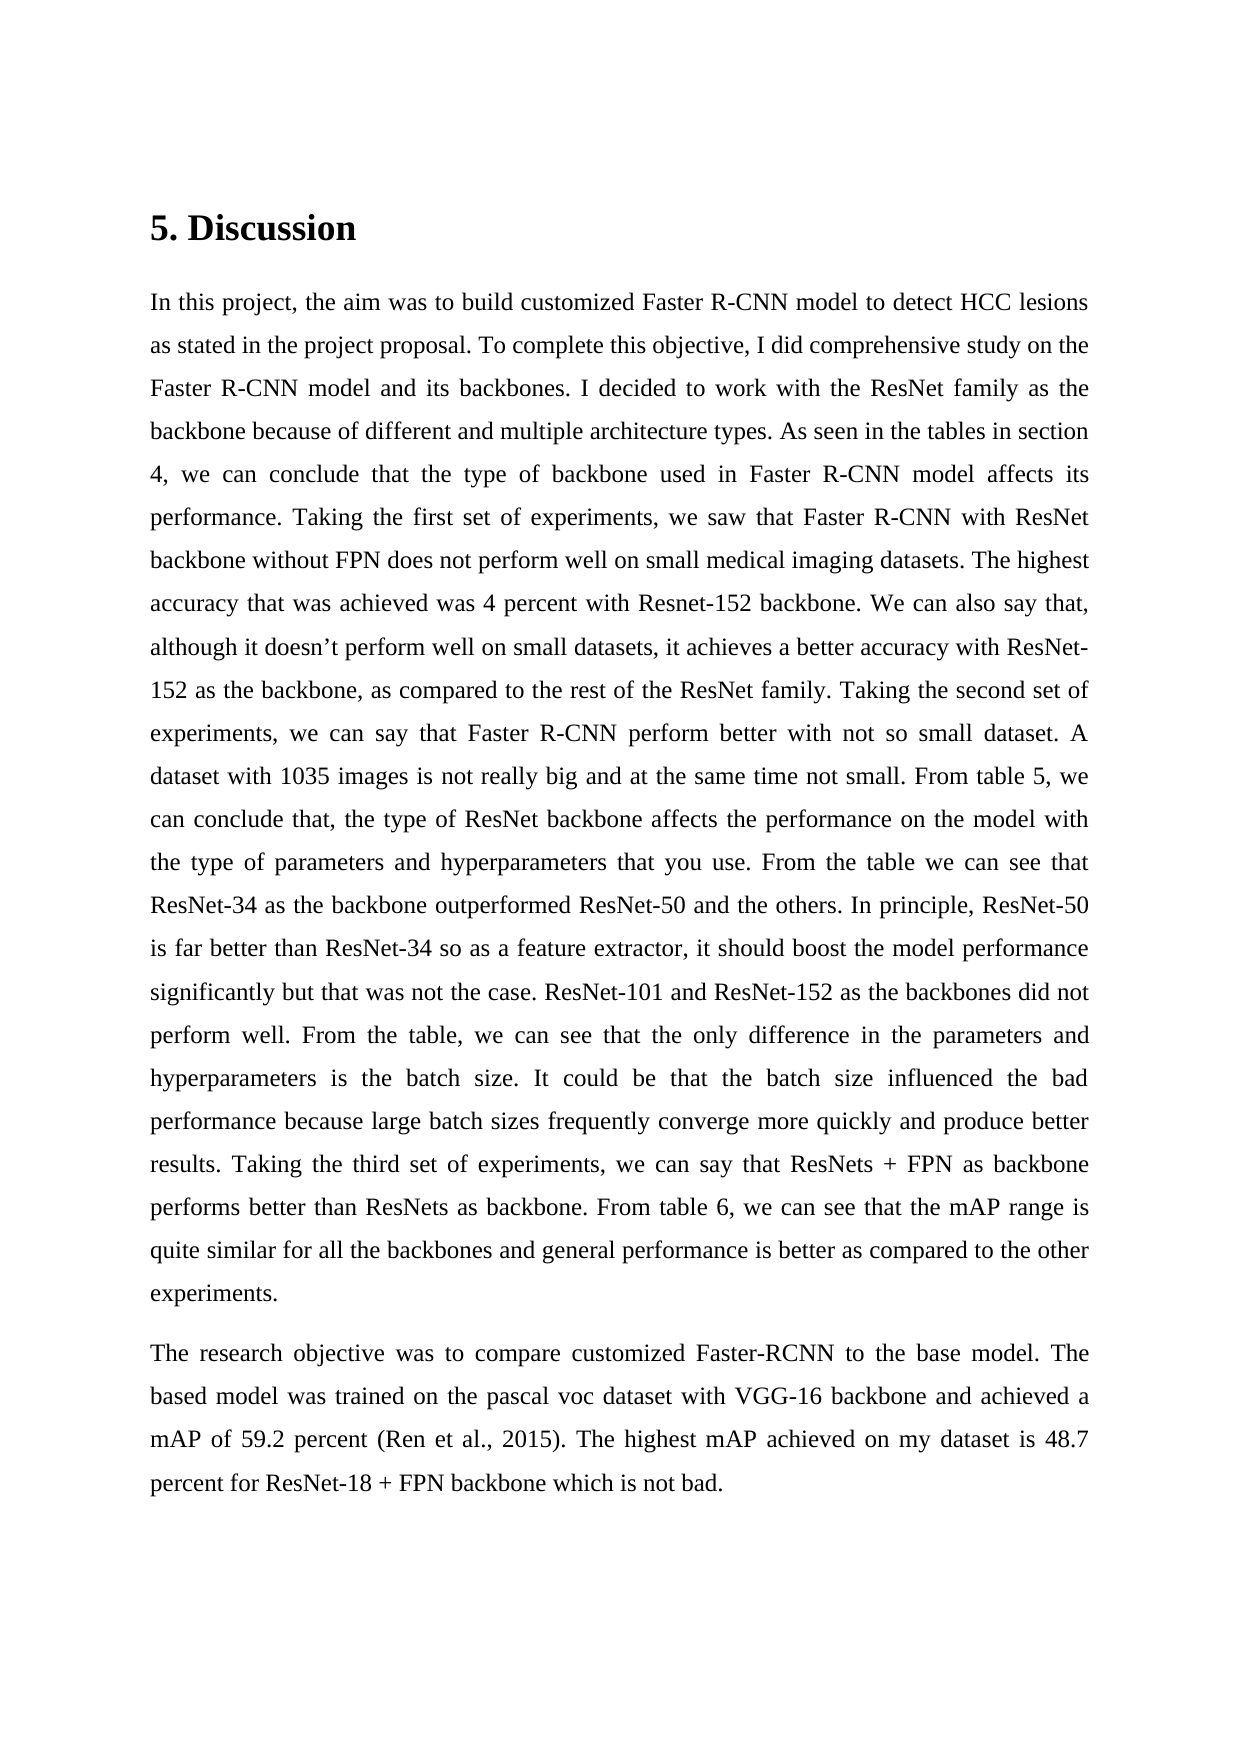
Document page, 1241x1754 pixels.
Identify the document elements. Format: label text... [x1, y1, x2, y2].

text 5. Discussion [150, 205, 1090, 248]
text The research objective was to compare customized Faster-RCNN to the base model. The based model was trained on the pascal voc dataset with VGG-16 backbone and achieved a mAP of 59.2 percent (Ren et al., 2015). The highest mAP achieved on my dataset is 48.7 percent for ResNet-18 + FPN backbone which is not bad. [150, 1338, 1090, 1496]
text In this project, the aim was to build customized Faster R-CNN model to detect HCC lesions as stated in the project proposal. To complete this objective, I did comprehensive study on the Faster R-CNN model and its backbones. I decided to work with the ResNet family as the backbone because of different and multiple architecture types. As seen in the tables in section 4, we can conclude that the type of backbone used in Faster R-CNN model affects its performance. Taking the first set of experiments, we saw that Faster R-CNN with ResNet backbone without FPN does not perform well on small medical imaging datasets. The highest accuracy that was achieved was 4 percent with Resnet-152 backbone. We can also say that, although it doesn’t perform well on small datasets, it achieves a better accuracy with ResNet-152 as the backbone, as compared to the rest of the ResNet family. Taking the second set of experiments, we can say that Faster R-CNN perform better with not so small dataset. A dataset with 1035 images is not really big and at the same time not small. From table 5, we can conclude that, the type of ResNet backbone affects the performance on the model with the type of parameters and hyperparameters that you use. From the table we can see that ResNet-34 as the backbone outperformed ResNet-50 and the others. In principle, ResNet-50 is far better than ResNet-34 so as a feature extractor, it should boost the model performance significantly but that was not the case. ResNet-101 and ResNet-152 as the backbones did not perform well. From the table, we can see that the only difference in the parameters and hyperparameters is the batch size. It could be that the batch size influenced the bad performance because large batch sizes frequently converge more quickly and produce better results. Taking the third set of experiments, we can say that ResNets + FPN as backbone performs better than ResNets as backbone. From table 6, we can see that the mAP range is quite similar for all the backbones and general performance is better as compared to the other experiments. [150, 287, 1090, 1307]
